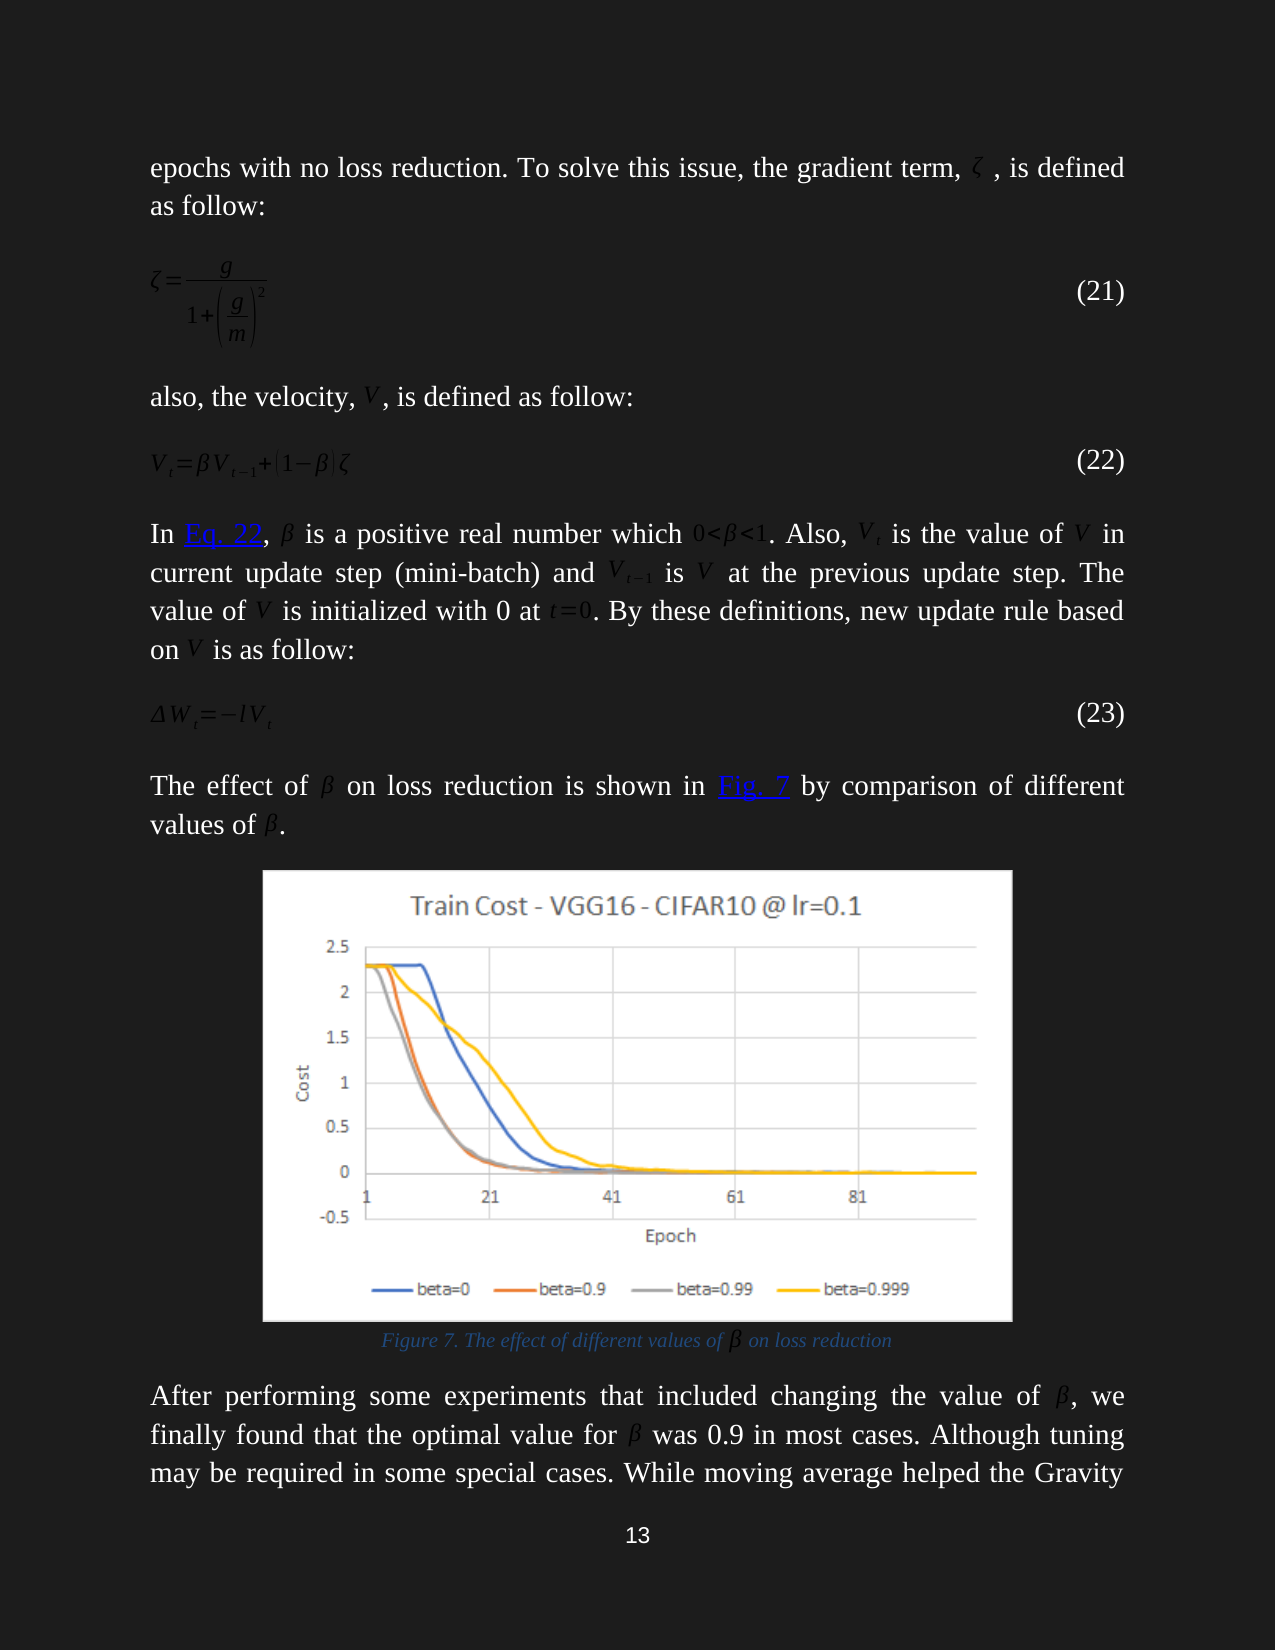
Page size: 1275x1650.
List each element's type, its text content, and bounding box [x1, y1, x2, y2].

text (22) [150, 442, 1125, 486]
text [150, 150, 1125, 222]
text (21) [150, 252, 1125, 349]
text also, the velocity, , is defined as follow: [150, 379, 1125, 412]
text In Eq. 22, is a positive real number which . Also, is the value of in current update step (mini-batch) and is at the previous update step. The value of is initialized with 0 at . By these definitions, new update rule based on is as follow: [150, 516, 1125, 665]
picture [262, 870, 1013, 1322]
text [150, 1378, 1125, 1489]
text The effect of on loss reduction is shown in Fig. 7 by comparison of different values of . [150, 768, 1125, 840]
text Figure 7. The effect of different values of on loss reduction [150, 1326, 1125, 1353]
text (23) [150, 695, 1125, 738]
